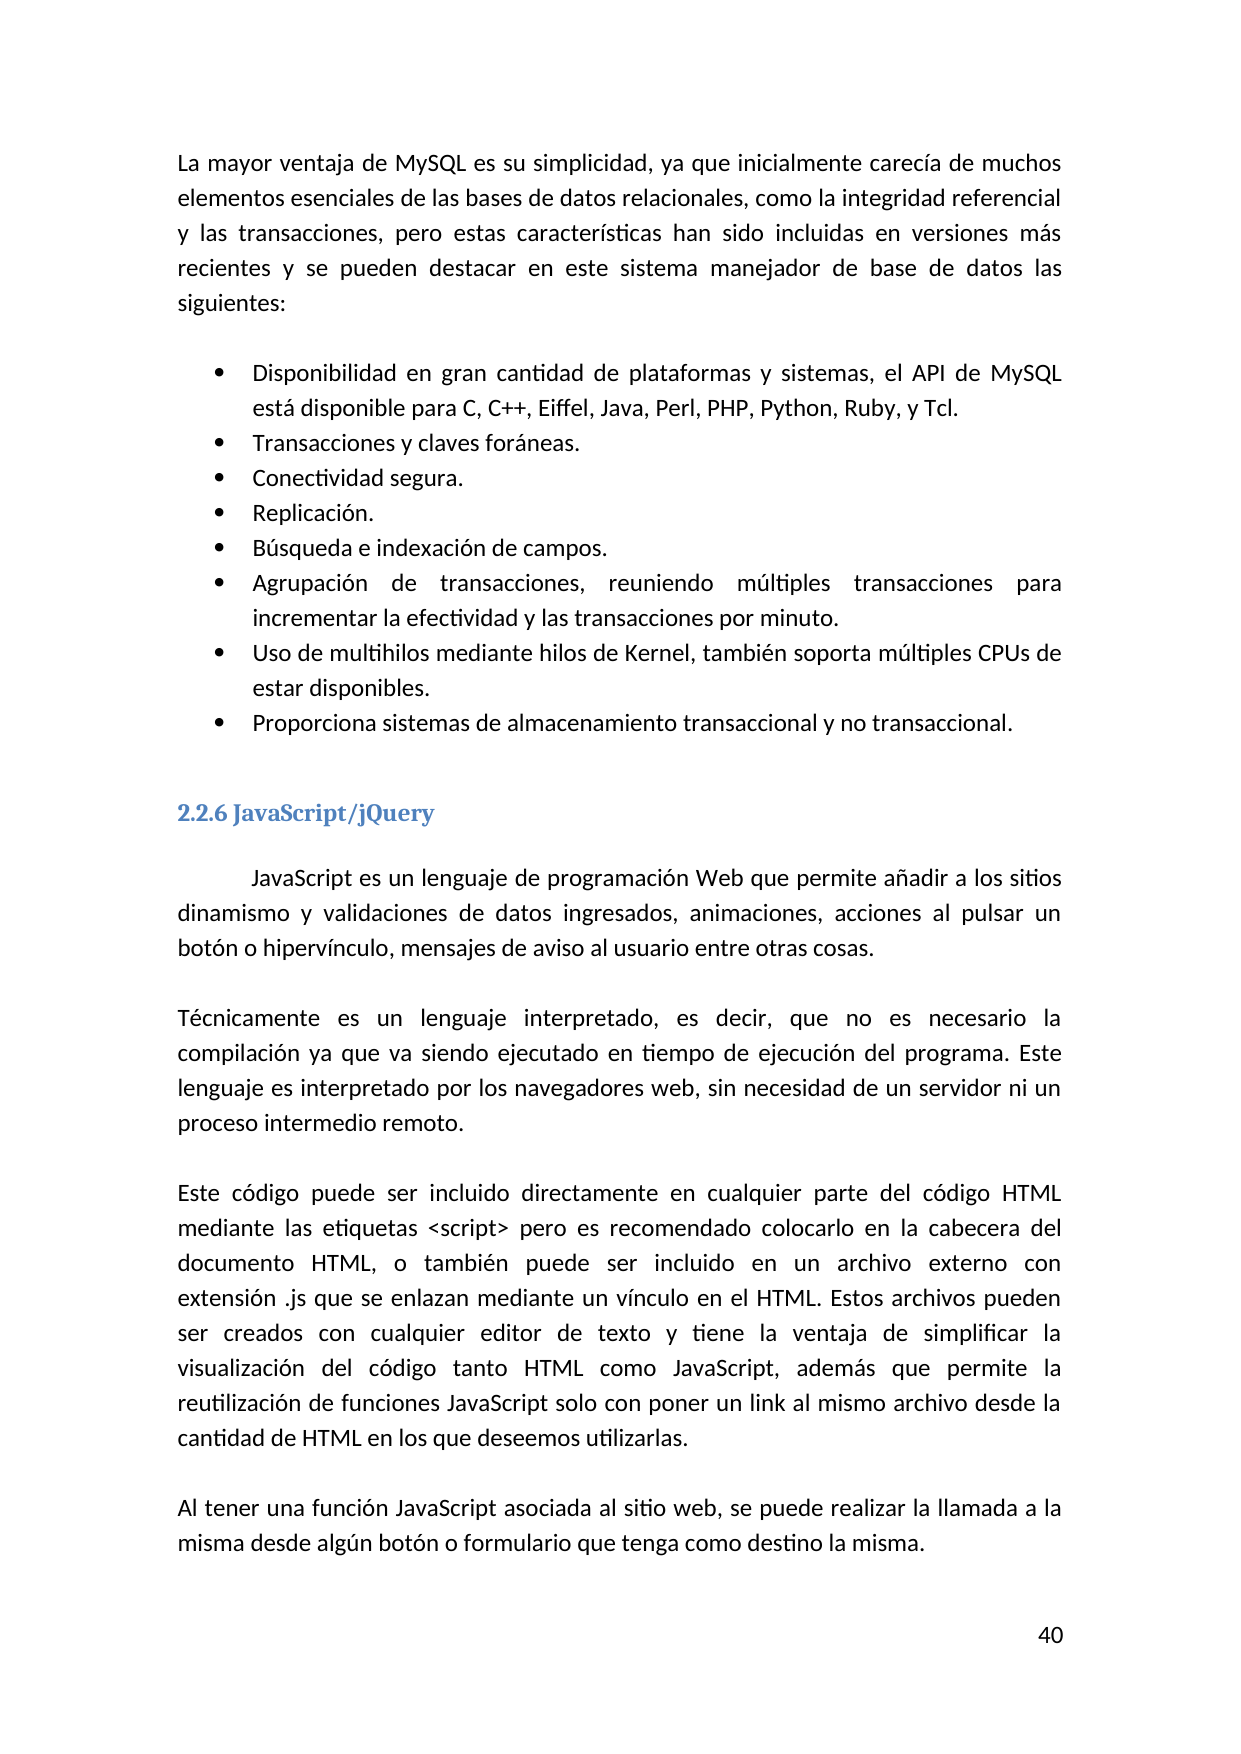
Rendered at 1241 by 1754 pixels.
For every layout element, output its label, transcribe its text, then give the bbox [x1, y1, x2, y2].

list Uso de multihilos mediante hilos de Kernel, también soporta múltiples CPUs de estar disponibles. [215, 638, 1063, 703]
list Agrupación de transacciones, reuniendo múltiples transacciones para incrementar la efectividad y las transacciones por minuto. [215, 568, 1063, 633]
list Transacciones y claves foráneas. [215, 428, 1063, 458]
list Este código puede ser incluido directamente en cualquier parte del código HTML mediante las etiquetas <script> pero es recomendado colocarlo en la cabecera del documento HTML, o también puede ser incluido en un archivo externo con extensión .js que se enlazan mediante un vínculo en el HTML. Estos archivos pueden ser creados con cualquier editor de texto y tiene la ventaja de simplificar la visualización del código tanto HTML como JavaScript, además que permite la reutilización de funciones JavaScript solo con poner un link al mismo archivo desde la cantidad de HTML en los que deseemos utilizarlas. [177, 1177, 1063, 1453]
list La mayor ventaja de MySQL es su simplicidad, ya que inicialmente carecía de muchos elementos esenciales de las bases de datos relacionales, como la integridad referencial y las transacciones, pero estas características han sido incluidas en versiones más recientes y se pueden destacar en este sistema manejador de base de datos las siguientes: [177, 148, 1063, 318]
list Replicación. [215, 498, 1063, 528]
list Proporciona sistemas de almacenamiento transaccional y no transaccional. [215, 708, 1063, 738]
list Conectividad segura. [215, 463, 1063, 493]
list Búsqueda e indexación de campos. [215, 533, 1063, 563]
list JavaScript es un lenguaje de programación Web que permite añadir a los sitios dinamismo y validaciones de datos ingresados, animaciones, acciones al pulsar un botón o hipervínculo, mensajes de aviso al usuario entre otras cosas. [177, 862, 1063, 963]
list Al tener una función JavaScript asociada al sitio web, se puede realizar la llamada a la misma desde algún botón o formulario que tenga como destino la misma. [177, 1492, 1063, 1558]
list Disponibilidad en gran cantidad de plataformas y sistemas, el API de MySQL está disponible para C, C++, Eiffel, Java, Perl, PHP, Python, Ruby, y Tcl. [215, 358, 1063, 423]
list Técnicamente es un lenguaje interpretado, es decir, que no es necesario la compilación ya que va siendo ejecutado en tiempo de ejecución del programa. Este lenguaje es interpretado por los navegadores web, sin necesidad de un servidor ni un proceso intermedio remoto. [177, 1002, 1063, 1138]
subtitle 2.2.6 JavaScript/jQuery [177, 798, 1063, 827]
